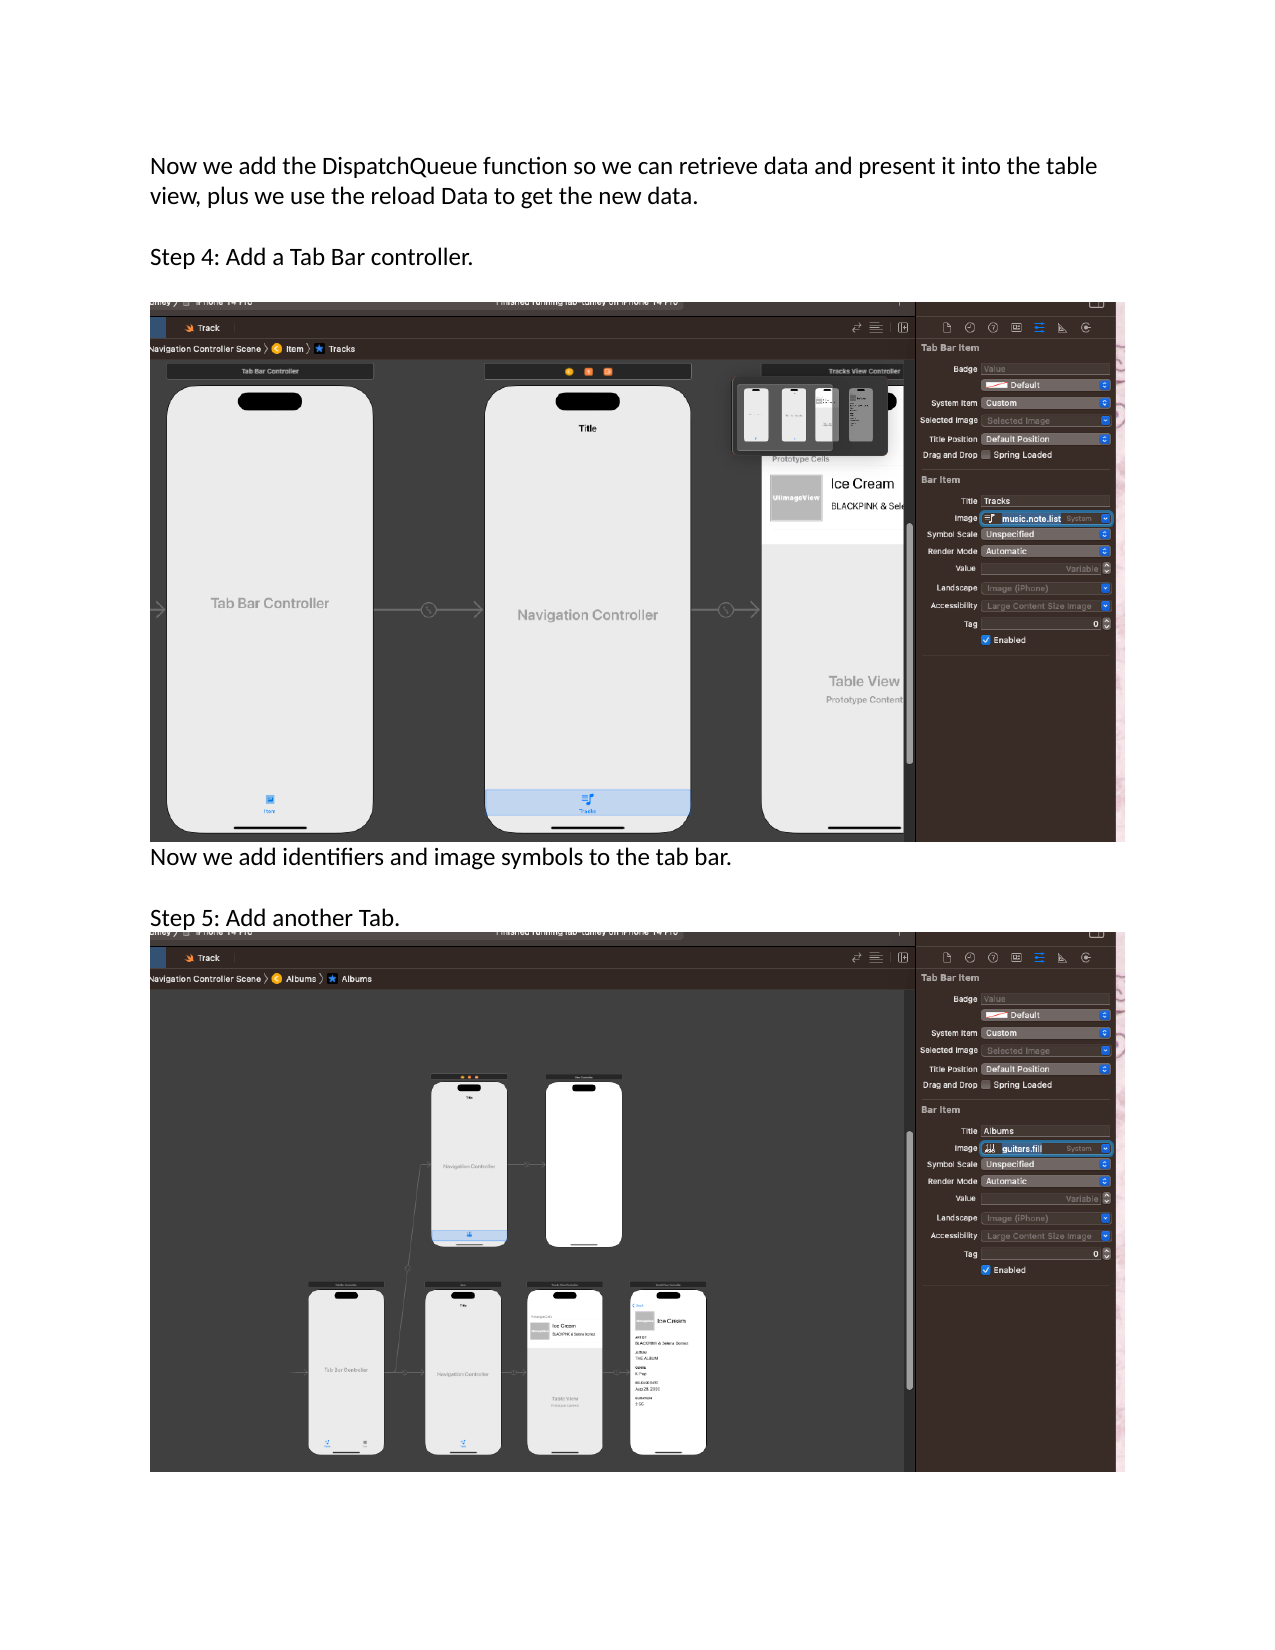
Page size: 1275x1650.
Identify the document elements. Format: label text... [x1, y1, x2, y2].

picture [150, 932, 1125, 1472]
text Step 4: Add a Tab Bar controller. [150, 242, 1125, 272]
text Now we add the DispatchQueue function so we can retrieve data and present it into the table view, plus we use the reload Data to get the new data. [150, 150, 1125, 211]
picture [150, 302, 1125, 842]
text Step 5: Add another Tab. [150, 902, 1125, 932]
text Now we add identifiers and image symbols to the tab bar. [150, 842, 1125, 872]
